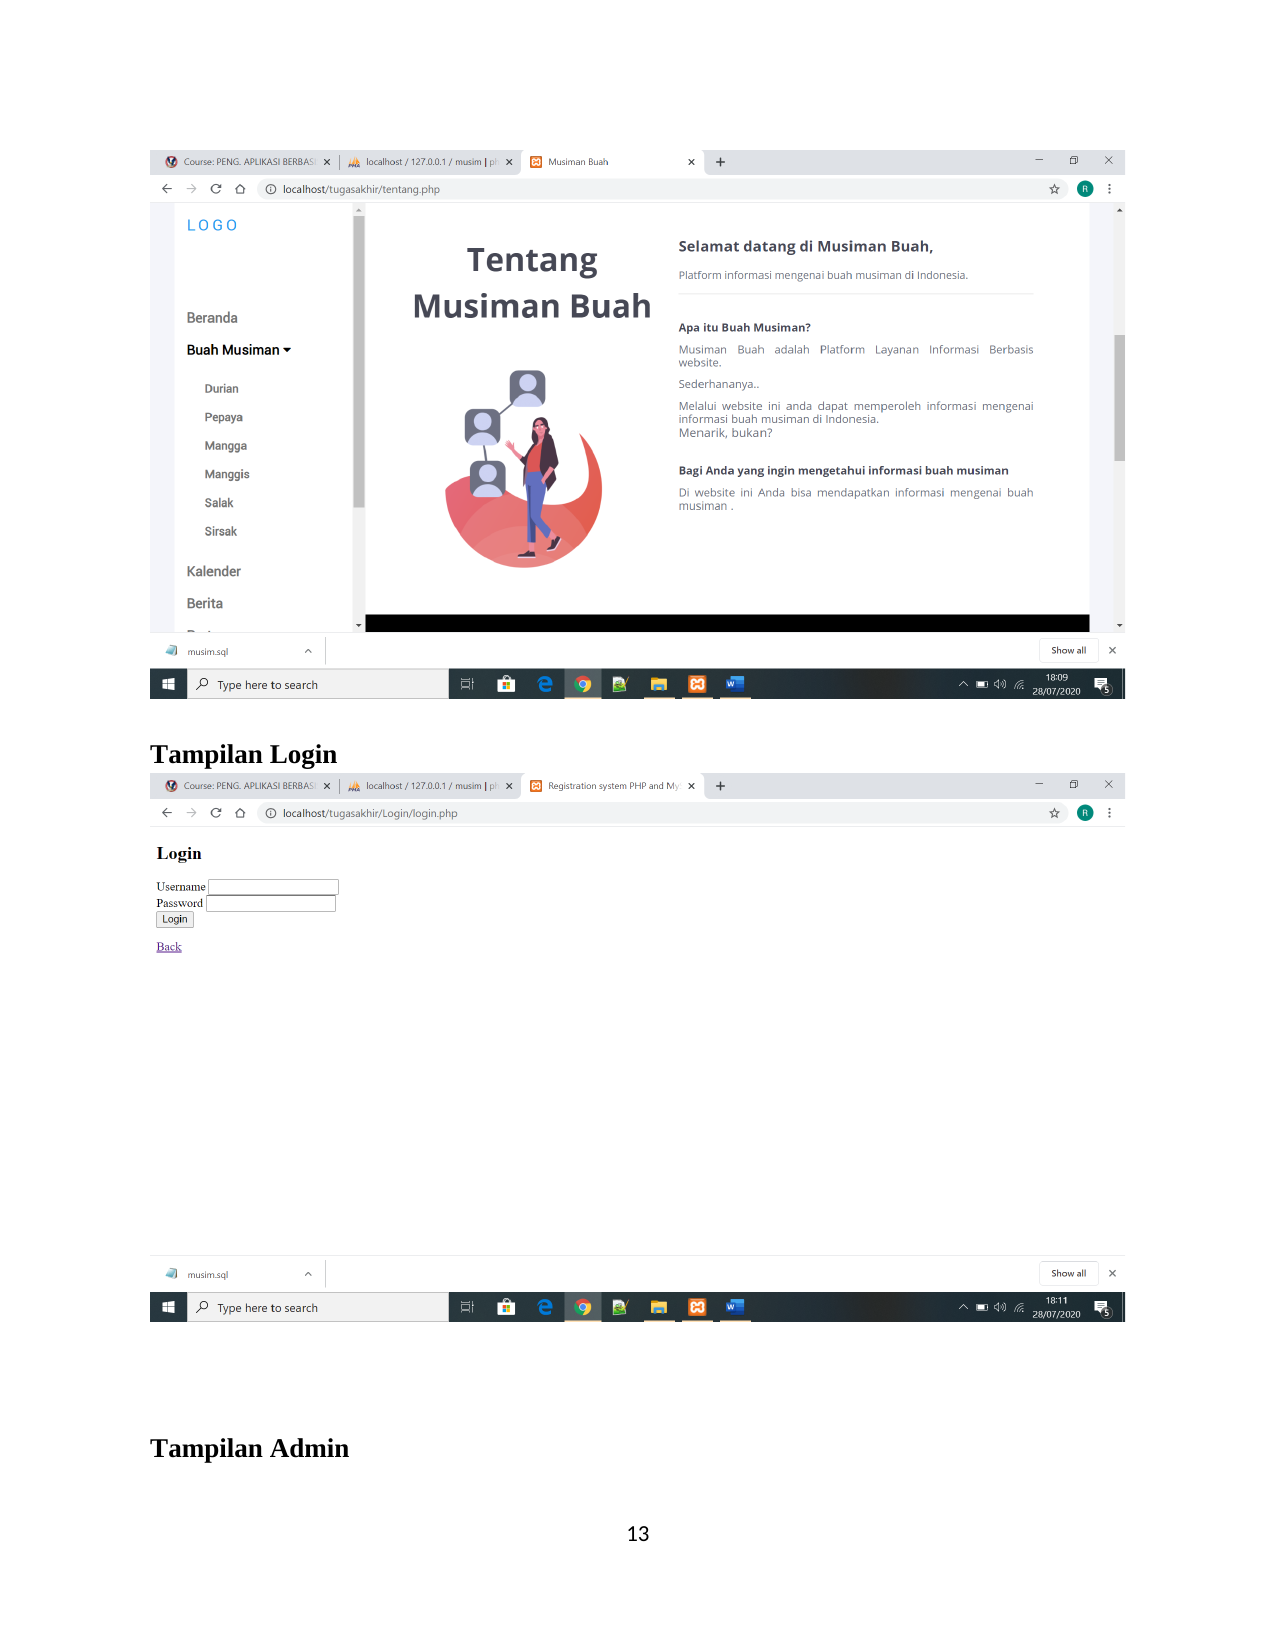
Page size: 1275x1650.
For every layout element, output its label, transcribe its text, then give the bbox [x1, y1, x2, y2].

picture [150, 150, 1125, 699]
picture [150, 773, 1125, 1322]
subtitle Tampilan Admin [150, 1432, 1125, 1463]
subtitle Tampilan Login [150, 738, 1125, 769]
